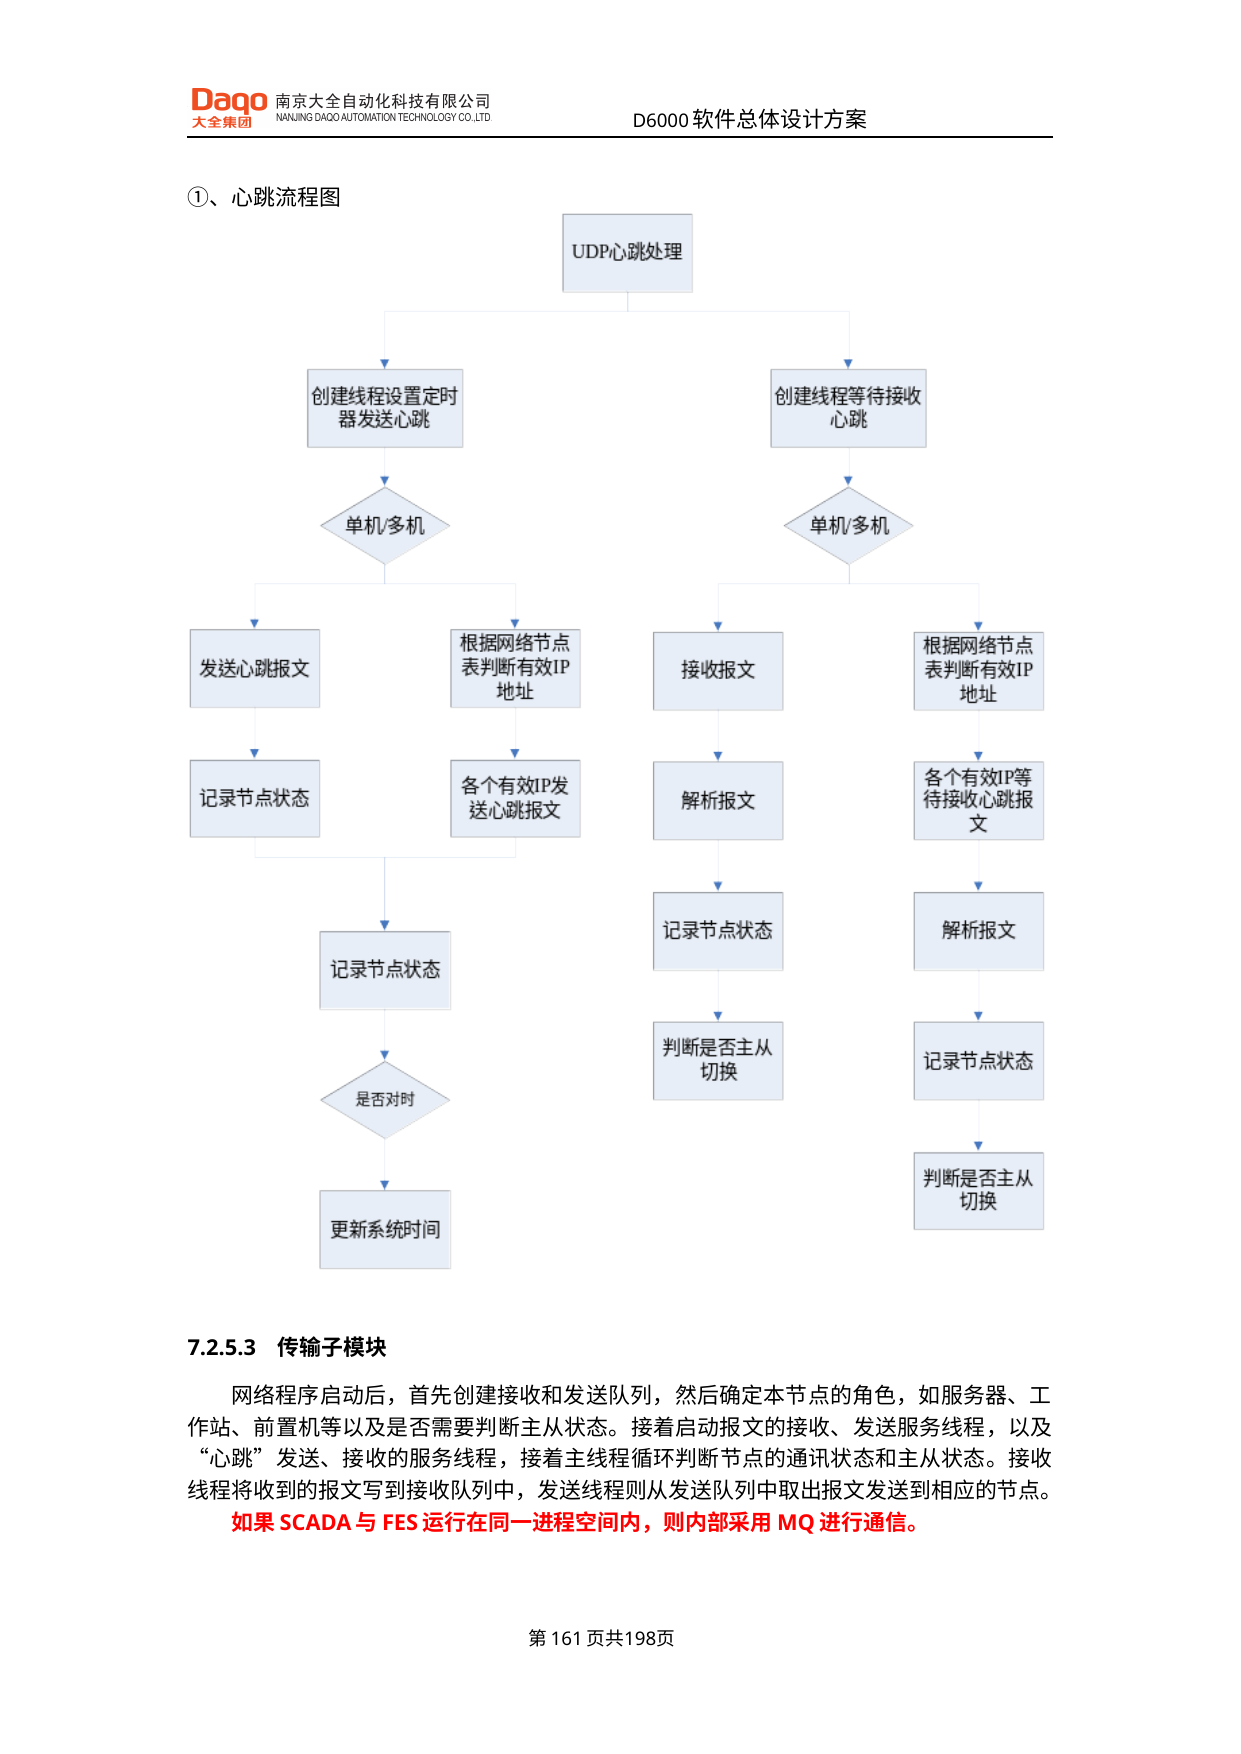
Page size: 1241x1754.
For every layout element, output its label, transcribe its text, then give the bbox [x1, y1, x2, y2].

picture [187, 88, 492, 128]
text 网络程序启动后，首先创建接收和发送队列，然后确定本节点的角色，如服务器、工作站、前置机等以及是否需要判断主从状态。接着启动报文的接收、发送服务线程，以及“心跳”发送、接收的服务线程，接着主线程循环判断节点的通讯状态和主从状态。接收线程将收到的报文写到接收队列中，发送线程则从发送队列中取出报文发送到相应的节点。 [187, 1378, 1053, 1504]
subtitle 传输子模块 [187, 1330, 1053, 1362]
list 心跳流程图 [187, 180, 1053, 211]
text 如果SCADA与FES运行在同一进程空间内，则内部采用MQ进行通信。 [187, 1504, 1053, 1536]
